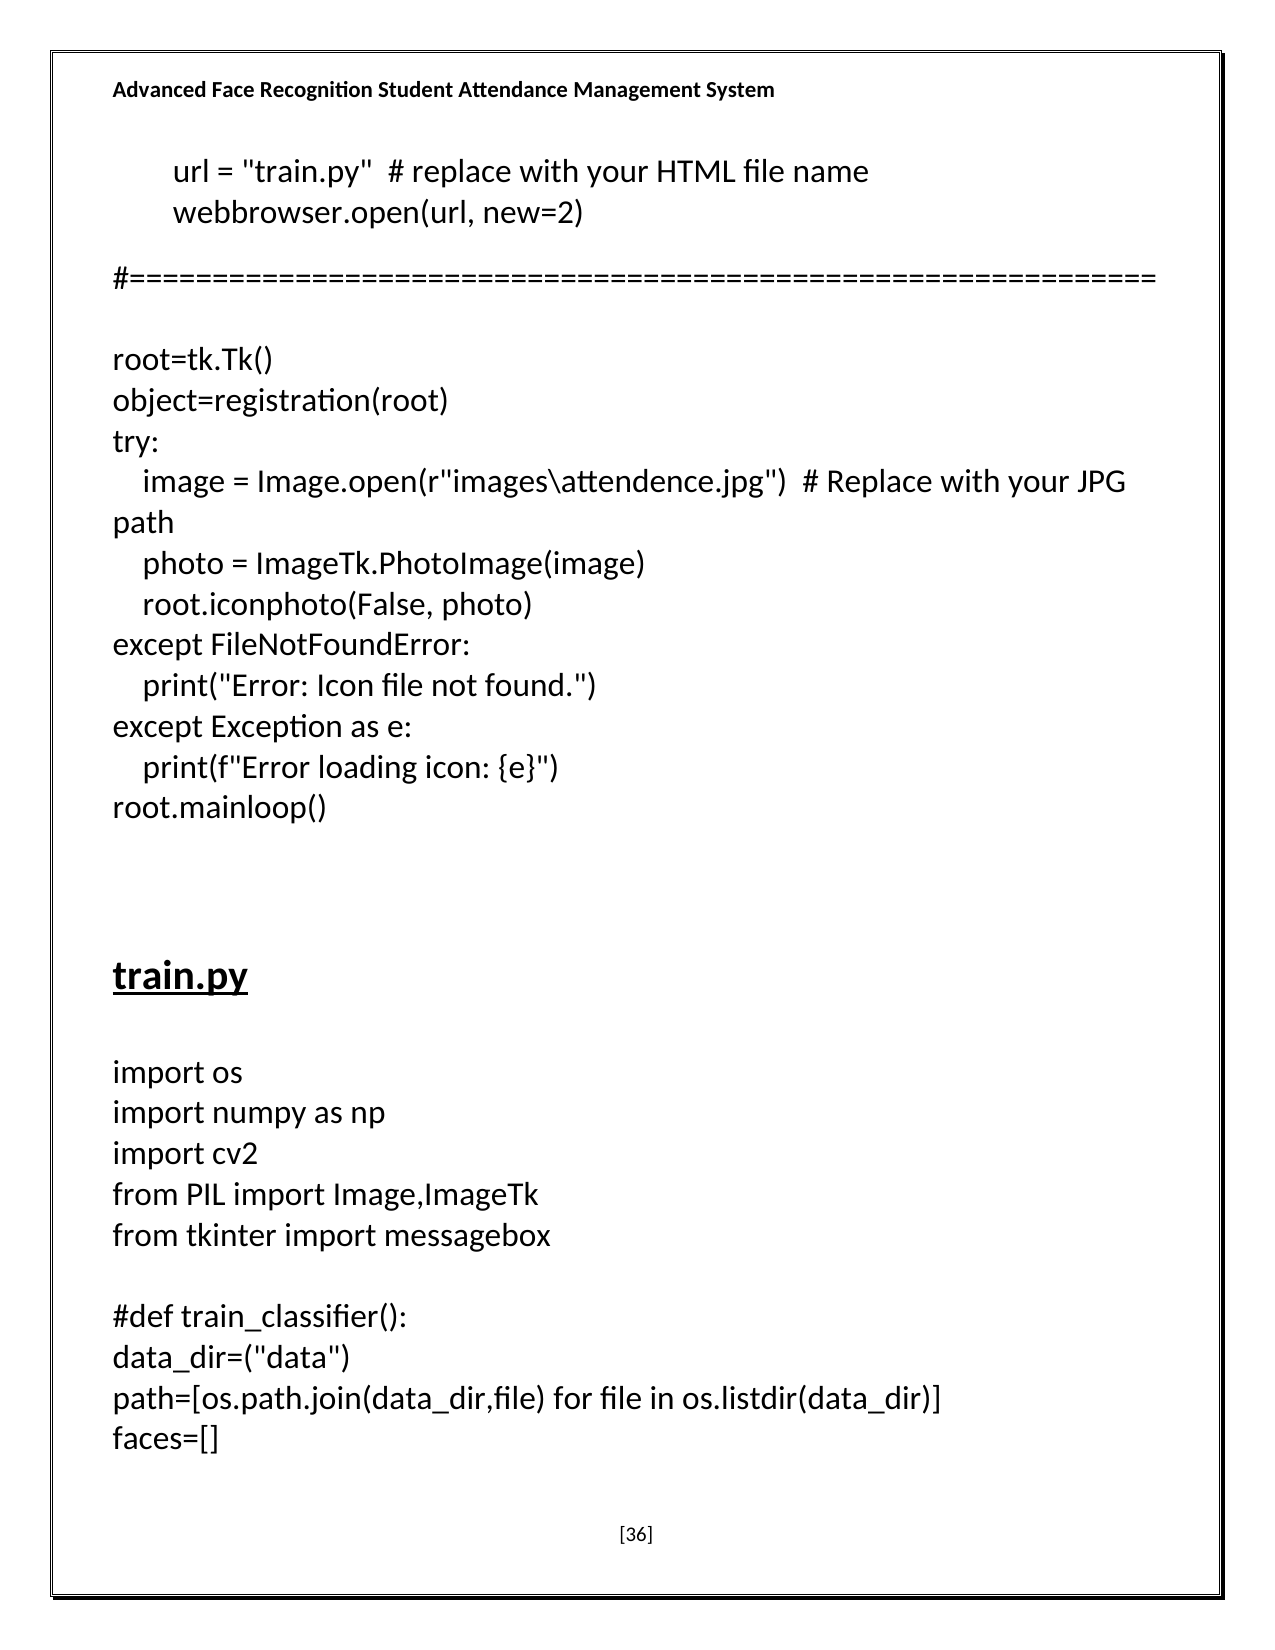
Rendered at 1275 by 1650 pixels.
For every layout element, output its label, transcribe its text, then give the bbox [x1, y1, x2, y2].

text webbrowser.open(url, new=2) [112, 191, 1159, 231]
text try: [112, 420, 1159, 461]
text object=registration(root) [112, 379, 1159, 420]
text image = Image.open(r"images\attendence.jpg") # Replace with your JPG path [112, 461, 1159, 542]
text root.iconphoto(False, photo) [112, 583, 1159, 623]
text faces=[] [112, 1417, 1159, 1458]
text import os [112, 1051, 1159, 1092]
text except FileNotFoundError: [112, 623, 1159, 664]
text data_dir=("data") [112, 1336, 1159, 1377]
text from tkinter import messagebox [112, 1214, 1159, 1254]
text photo = ImageTk.PhotoImage(image) [112, 542, 1159, 583]
text train.py [112, 949, 1159, 1000]
text import numpy as np [112, 1092, 1159, 1132]
text from PIL import Image,ImageTk [112, 1173, 1159, 1214]
text except Exception as e: [112, 705, 1159, 746]
text root.mainloop() [112, 786, 1159, 827]
text path=[os.path.join(data_dir,file) for file in os.listdir(data_dir)] [112, 1377, 1159, 1417]
text import cv2 [112, 1132, 1159, 1173]
text print(f"Error loading icon: {e}") [112, 746, 1159, 786]
text url = "train.py" # replace with your HTML file name [112, 150, 1159, 191]
text #============================================================== [112, 257, 1159, 298]
text #def train_classifier(): [112, 1295, 1159, 1336]
text print("Error: Icon file not found.") [112, 664, 1159, 705]
text root=tk.Tk() [112, 338, 1159, 379]
